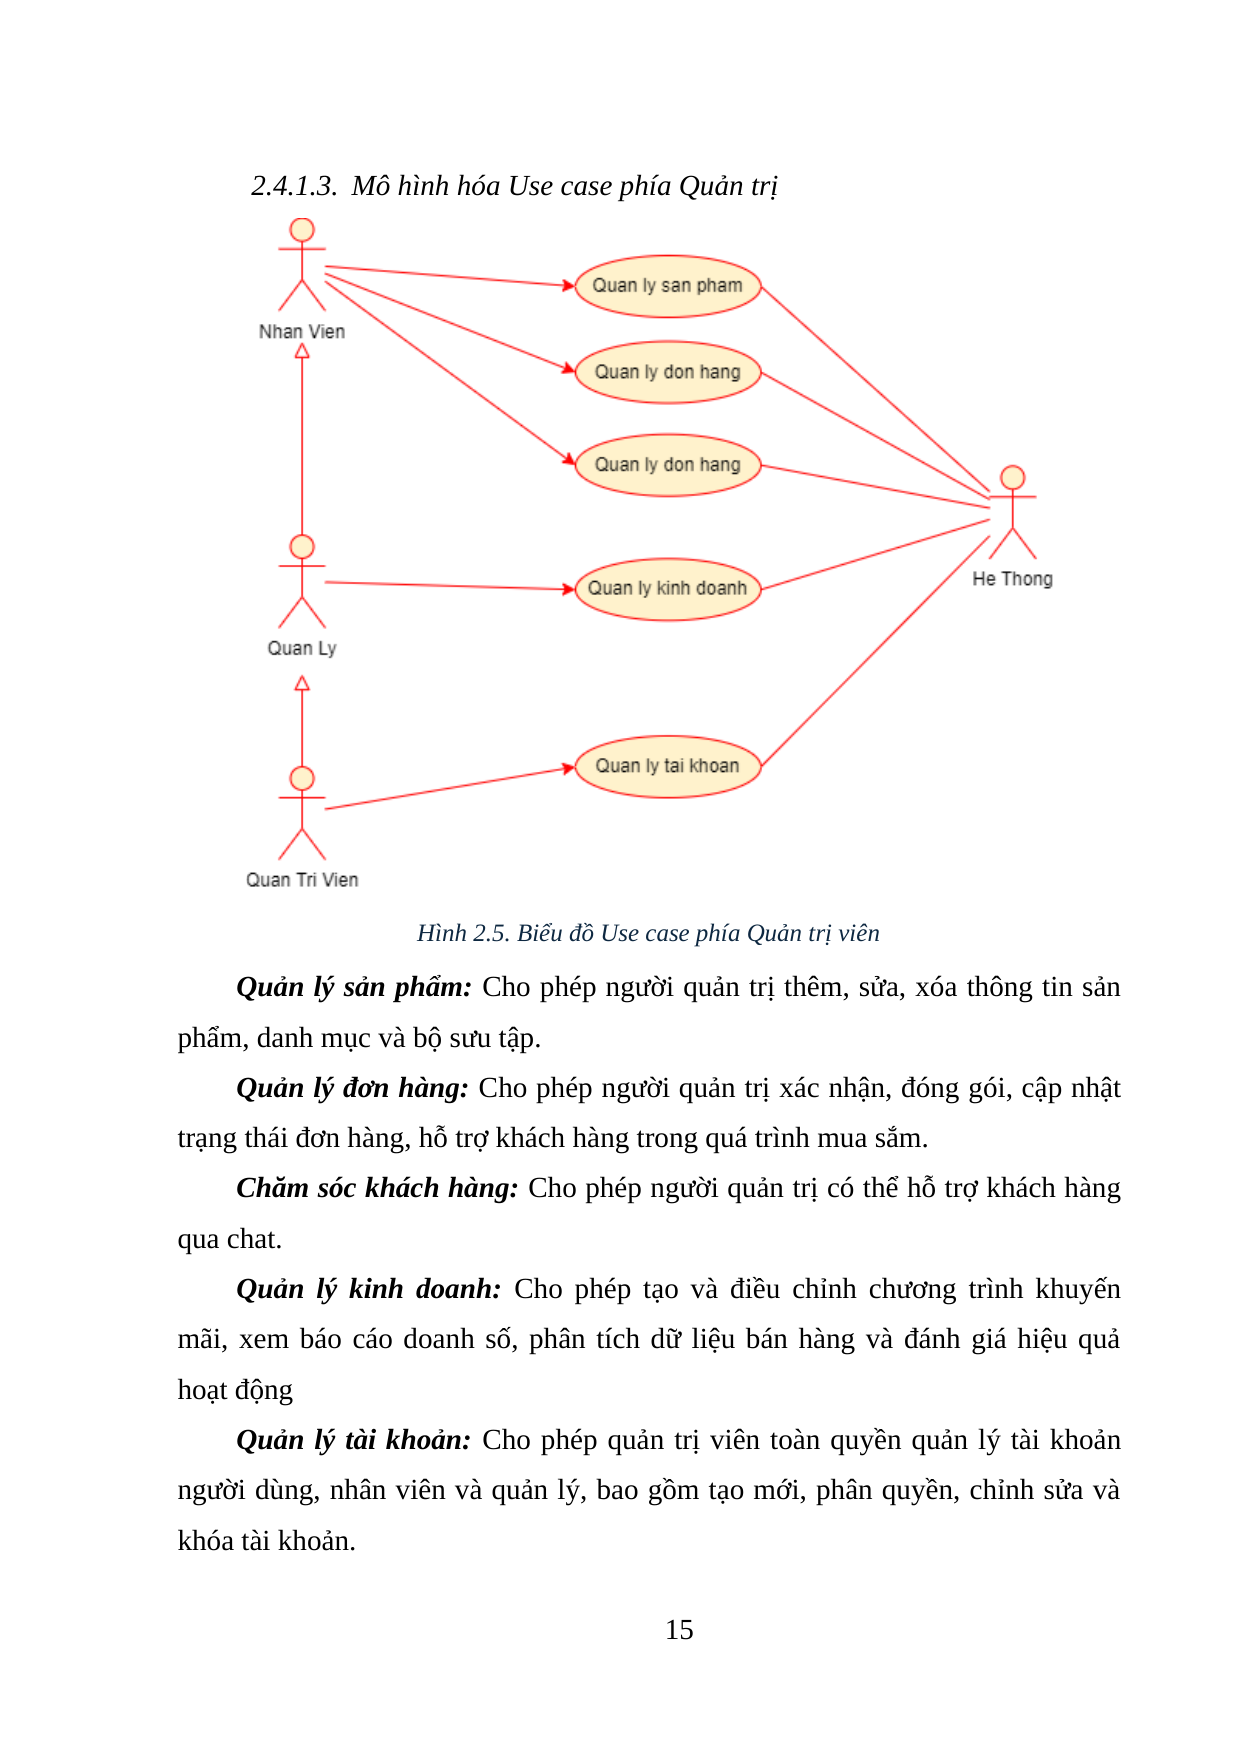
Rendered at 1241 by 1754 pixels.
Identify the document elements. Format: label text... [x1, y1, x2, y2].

text Quản lý đơn hàng: Cho phép người quản trị xác nhận, đóng gói, cập nhật trạng thái đơn hàng, hỗ trợ khách hàng trong quá trình mua sắm. [177, 1070, 1122, 1154]
text Quản lý sản phẩm: Cho phép người quản trị thêm, sửa, xóa thông tin sản phẩm, danh mục và bộ sưu tập. [177, 969, 1122, 1053]
picture [246, 218, 1053, 893]
subtitle Mô hình hóa Use case phía Quản trị [251, 168, 1122, 202]
text Quản lý kinh doanh: Cho phép tạo và điều chỉnh chương trình khuyến mãi, xem báo cáo doanh số, phân tích dữ liệu bán hàng và đánh giá hiệu quả hoạt động [177, 1271, 1122, 1405]
text Chăm sóc khách hàng: Cho phép người quản trị có thể hỗ trợ khách hàng qua chat. [177, 1171, 1122, 1254]
list Quản lý tài khoản: Cho phép quản trị viên toàn quyền quản lý tài khoản người dùng, nhân viên và quản lý, bao gồm tạo mới, phân quyền, chỉnh sửa và khóa tài khoản. [177, 1422, 1122, 1556]
